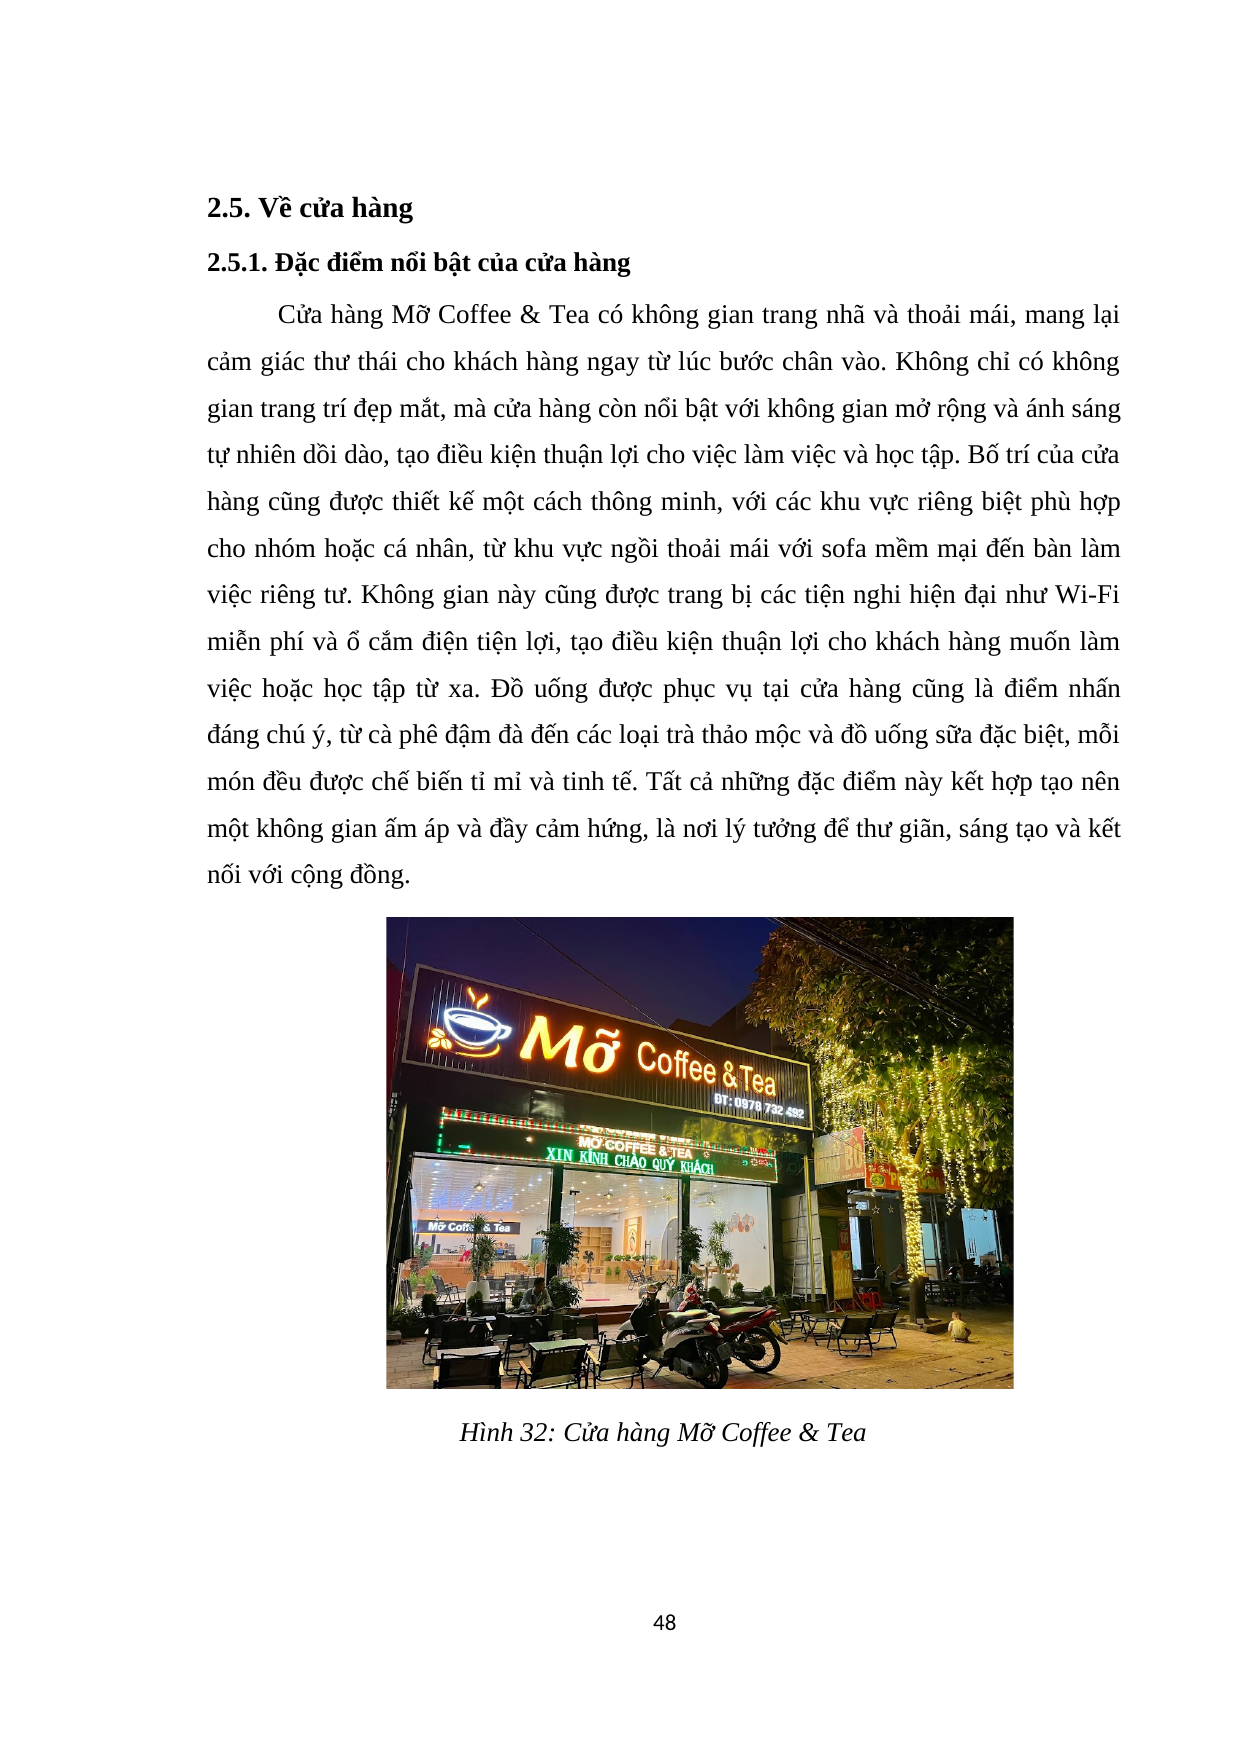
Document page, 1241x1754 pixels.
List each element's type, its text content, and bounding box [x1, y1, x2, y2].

text 2.5.1. Đặc điểm nổi bật của cửa hàng [207, 246, 1122, 277]
picture [386, 917, 1014, 1389]
text Hình 32: Cửa hàng Mỡ Coffee & Tea [207, 1416, 1122, 1447]
text Cửa hàng Mỡ Coffee & Tea có không gian trang nhã và thoải mái, mang lại cảm giác thư thái cho khách hàng ngay từ lúc bước chân vào. Không chỉ có không gian trang trí đẹp mắt, mà cửa hàng còn nổi bật với không gian mở rộng và ánh sáng tự nhiên dồi dào, tạo điều kiện thuận lợi cho việc làm việc và học tập. Bố trí của cửa hàng cũng được thiết kế một cách thông minh, với các khu vực riêng biệt phù hợp cho nhóm hoặc cá nhân, từ khu vực ngồi thoải mái với sofa mềm mại đến bàn làm việc riêng tư. Không gian này cũng được trang bị các tiện nghi hiện đại như Wi-Fi miễn phí và ổ cắm điện tiện lợi, tạo điều kiện thuận lợi cho khách hàng muốn làm việc hoặc học tập từ xa. Đồ uống được phục vụ tại cửa hàng cũng là điểm nhấn đáng chú ý, từ cà phê đậm đà đến các loại trà thảo mộc và đồ uống sữa đặc biệt, mỗi món đều được chế biến tỉ mỉ và tinh tế. Tất cả những đặc điểm này kết hợp tạo nên một không gian ấm áp và đầy cảm hứng, là nơi lý tưởng để thư giãn, sáng tạo và kết nối với cộng đồng. [207, 299, 1122, 890]
text 2.5. Về cửa hàng [207, 190, 1122, 223]
